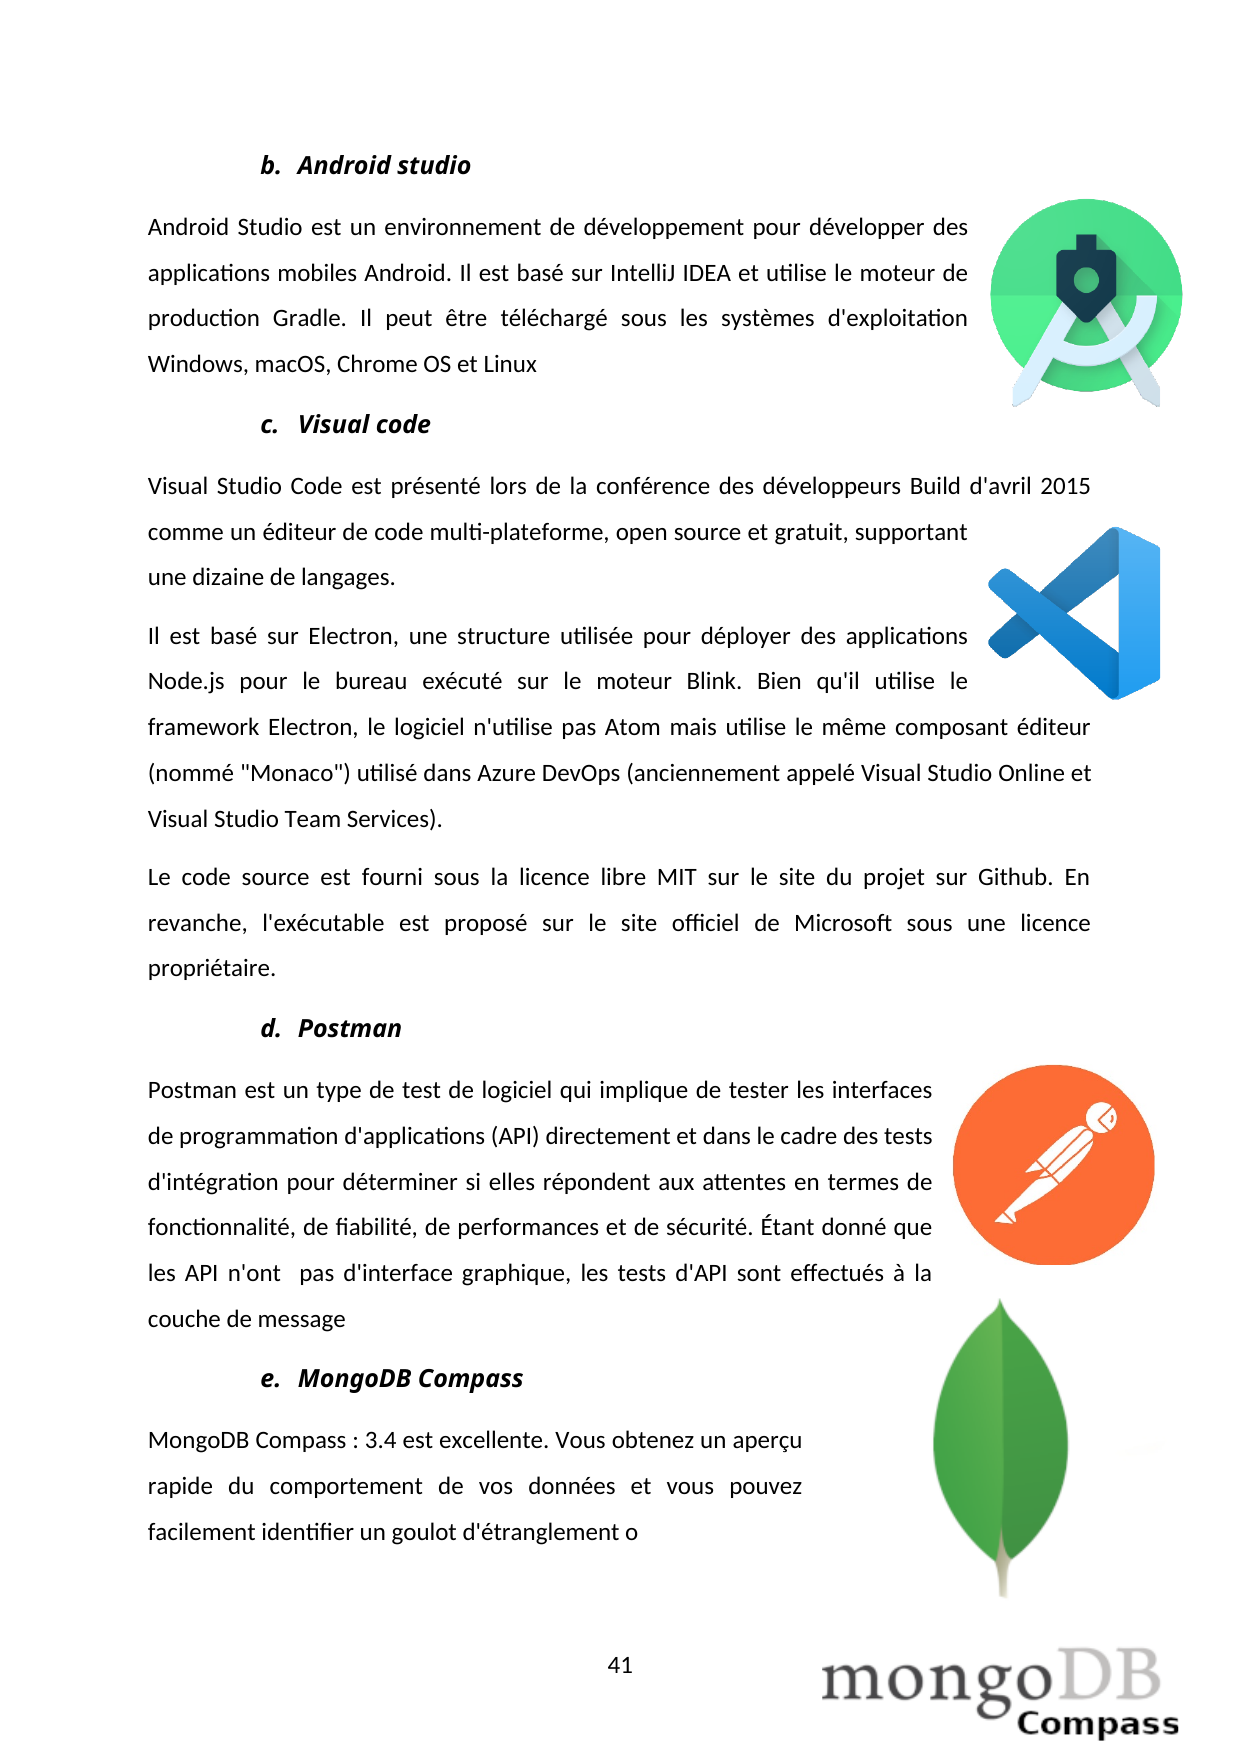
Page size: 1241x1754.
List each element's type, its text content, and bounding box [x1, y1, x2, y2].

text Le code source est fourni sous la licence libre MIT sur le site du projet sur Github. En revanche, l'exécutable est proposé sur le site officiel de Microsoft sous une licence propriétaire. [148, 861, 1093, 983]
subtitle Android studio [260, 148, 1093, 182]
text Visual Studio Code est présenté lors de la conférence des développeurs Build d'avril 2015 comme un éditeur de code multi-plateforme, open source et gratuit, supportant une dizaine de langages. [148, 470, 1093, 592]
subtitle Visual code [260, 407, 1093, 441]
text Il est basé sur Electron, une structure utilisée pour déployer des applications Node.js pour le bureau exécuté sur le moteur Blink. Bien qu'il utilise le framework Electron, le logiciel n'utilise pas Atom mais utilise le même composant éditeur (nommé "Monaco") utilisé dans Azure DevOps (anciennement appelé Visual Studio Online et Visual Studio Team Services). [148, 620, 1093, 833]
subtitle Postman [260, 1011, 1093, 1045]
text Android Studio est un environnement de développement pour développer des applications mobiles Android. Il est basé sur IntelliJ IDEA et utilise le moteur de production Gradle. Il peut être téléchargé sous les systèmes d'exploitation Windows, macOS, Chrome OS et Linux [148, 211, 987, 379]
picture [951, 1064, 1162, 1267]
text MongoDB Compass : 3.4 est excellente. Vous obtenez un aperçu rapide du comportement de vos données et vous pouvez facilement identifier un goulot d'étranglement o [148, 1424, 819, 1547]
picture [988, 197, 1185, 408]
picture [819, 1298, 1182, 1754]
subtitle MongoDB Compass [260, 1361, 819, 1395]
picture [988, 526, 1160, 698]
text Postman est un type de test de logiciel qui implique de tester les interfaces de programmation d'applications (API) directement et dans le cadre des tests d'intégration pour déterminer si elles répondent aux attentes en termes de fonctionnalité, de fiabilité, de performances et de sécurité. Étant donné que les API n'ont pas d'interface graphique, les tests d'API sont effectués à la couche de message [148, 1074, 1093, 1333]
